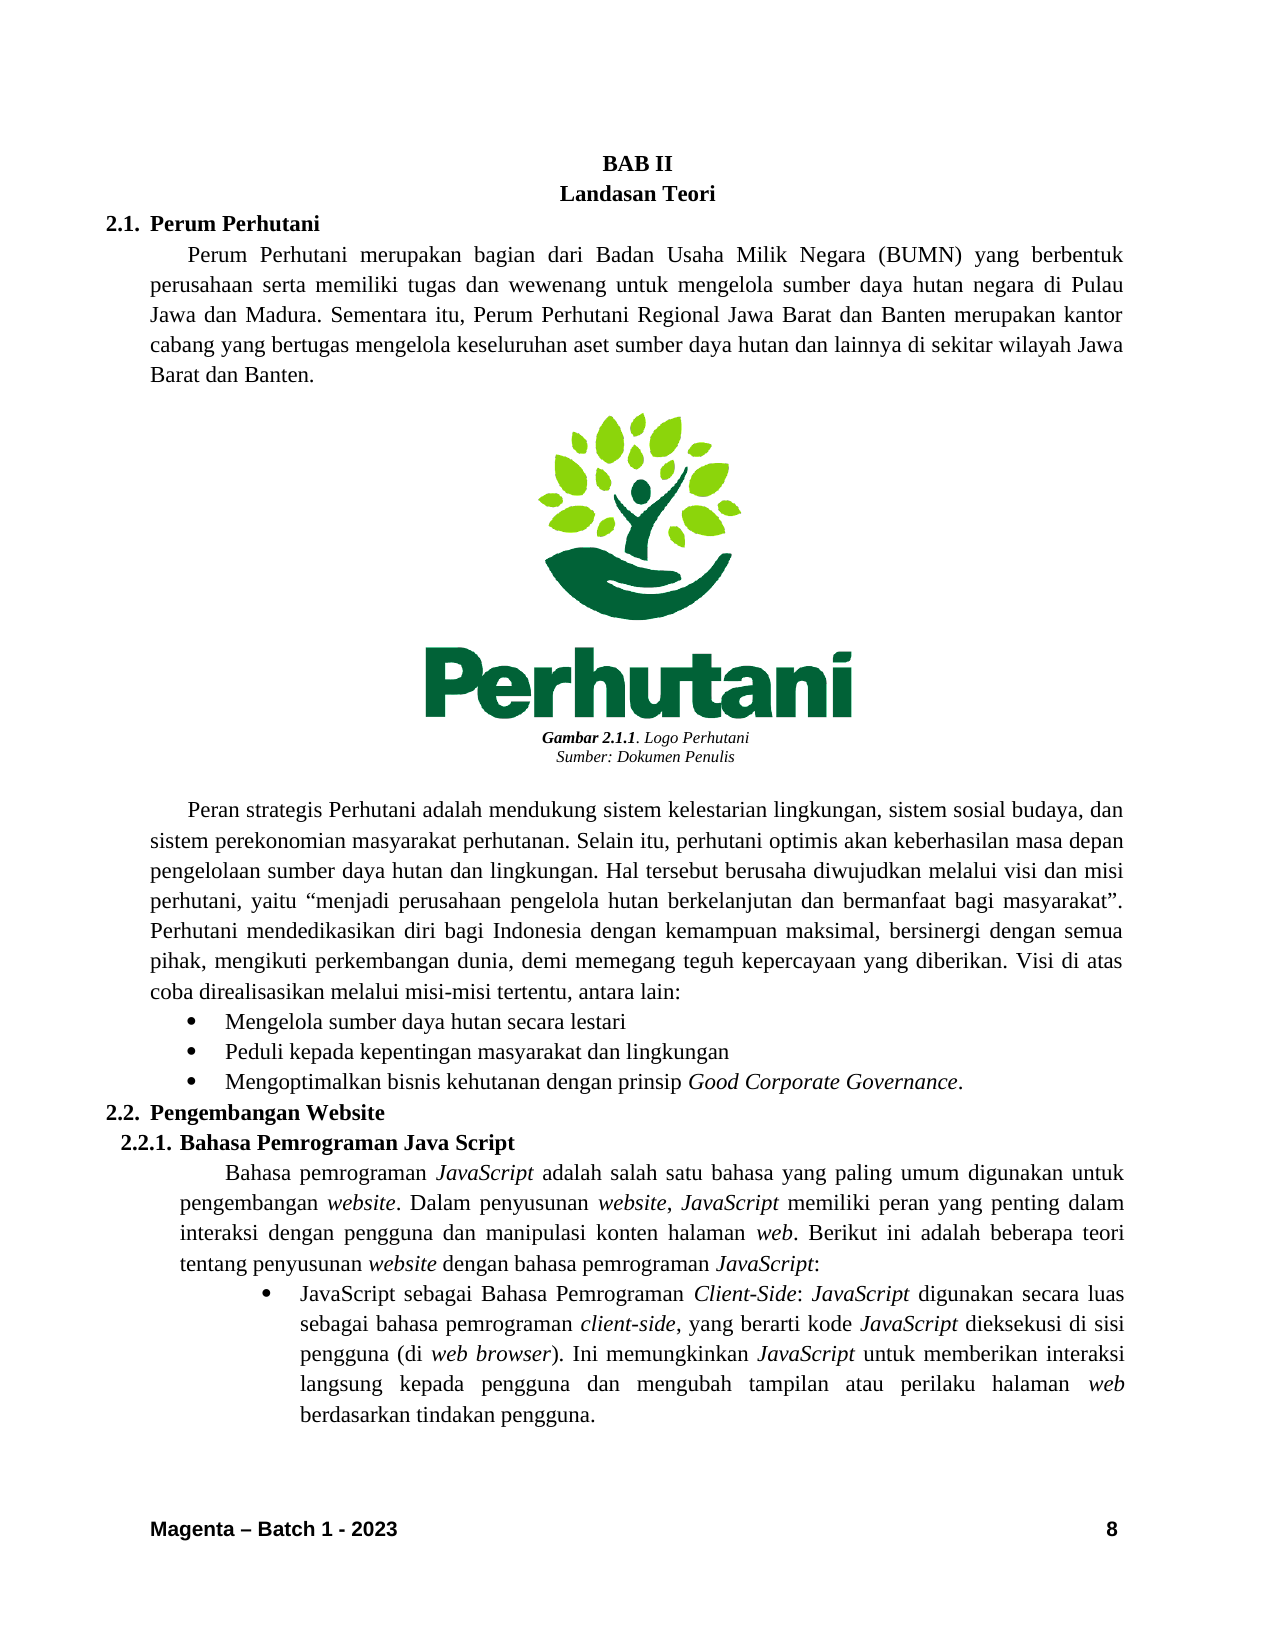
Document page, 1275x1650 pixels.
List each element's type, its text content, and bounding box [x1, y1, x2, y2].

subtitle Pengembangan Website [106, 1098, 1125, 1125]
picture [390, 391, 884, 728]
subtitle Perum Perhutani [106, 210, 1125, 237]
list Peduli kepada kepentingan masyarakat dan lingkungan [187, 1038, 1125, 1064]
text Perum Perhutani merupakan bagian dari Badan Usaha Milik Negara (BUMN) yang berbentuk perusahaan serta memiliki tugas dan wewenang untuk mengelola sumber daya hutan negara di Pulau Jawa dan Madura. Sementara itu, Perum Perhutani Regional Jawa Barat dan Banten merupakan kantor cabang yang bertugas mengelola keseluruhan aset sumber daya hutan dan lainnya di sekitar wilayah Jawa Barat dan Banten. [150, 241, 1125, 388]
list JavaScript sebagai Bahasa Pemrograman Client-Side: JavaScript digunakan secara luas sebagai bahasa pemrograman client-side, yang berarti kode JavaScript dieksekusi di sisi pengguna (di web browser). Ini memungkinkan JavaScript untuk memberikan interaksi langsung kepada pengguna dan mengubah tampilan atau perilaku halaman web berdasarkan tindakan pengguna. [262, 1280, 1125, 1427]
list Bahasa pemrograman JavaScript adalah salah satu bahasa yang paling umum digunakan untuk pengembangan website. Dalam penyusunan website, JavaScript memiliki peran yang penting dalam interaksi dengan pengguna dan manipulasi konten halaman web. Berikut ini adalah beberapa teori tentang penyusunan website dengan bahasa pemrograman JavaScript: [179, 1159, 1125, 1276]
table_header Gambar 2.1.1. Logo Perhutani Sumber: Dokumen Penulis [150, 392, 1124, 766]
list Bahasa Pemrograman Java Script [120, 1129, 1125, 1155]
subtitle BAB II [150, 150, 1125, 176]
text Peran strategis Perhutani adalah mendukung sistem kelestarian lingkungan, sistem sosial budaya, dan sistem perekonomian masyarakat perhutanan. Selain itu, perhutani optimis akan keberhasilan masa depan pengelolaan sumber daya hutan dan lingkungan. Hal tersebut berusaha diwujudkan melalui visi dan misi perhutani, yaitu “menjadi perusahaan pengelola hutan berkelanjutan dan bermanfaat bagi masyarakat”. Perhutani mendedikasikan diri bagi Indonesia dengan kemampuan maksimal, bersinergi dengan semua pihak, mengikuti perkembangan dunia, demi memegang teguh kepercayaan yang diberikan. Visi di atas coba direalisasikan melalui misi-misi tertentu, antara lain: [150, 796, 1125, 1004]
text Landasan Teori [150, 180, 1125, 207]
list Mengelola sumber daya hutan secara lestari [187, 1008, 1125, 1034]
list Mengoptimalkan bisnis kehutanan dengan prinsip Good Corporate Governance. [187, 1068, 1125, 1095]
